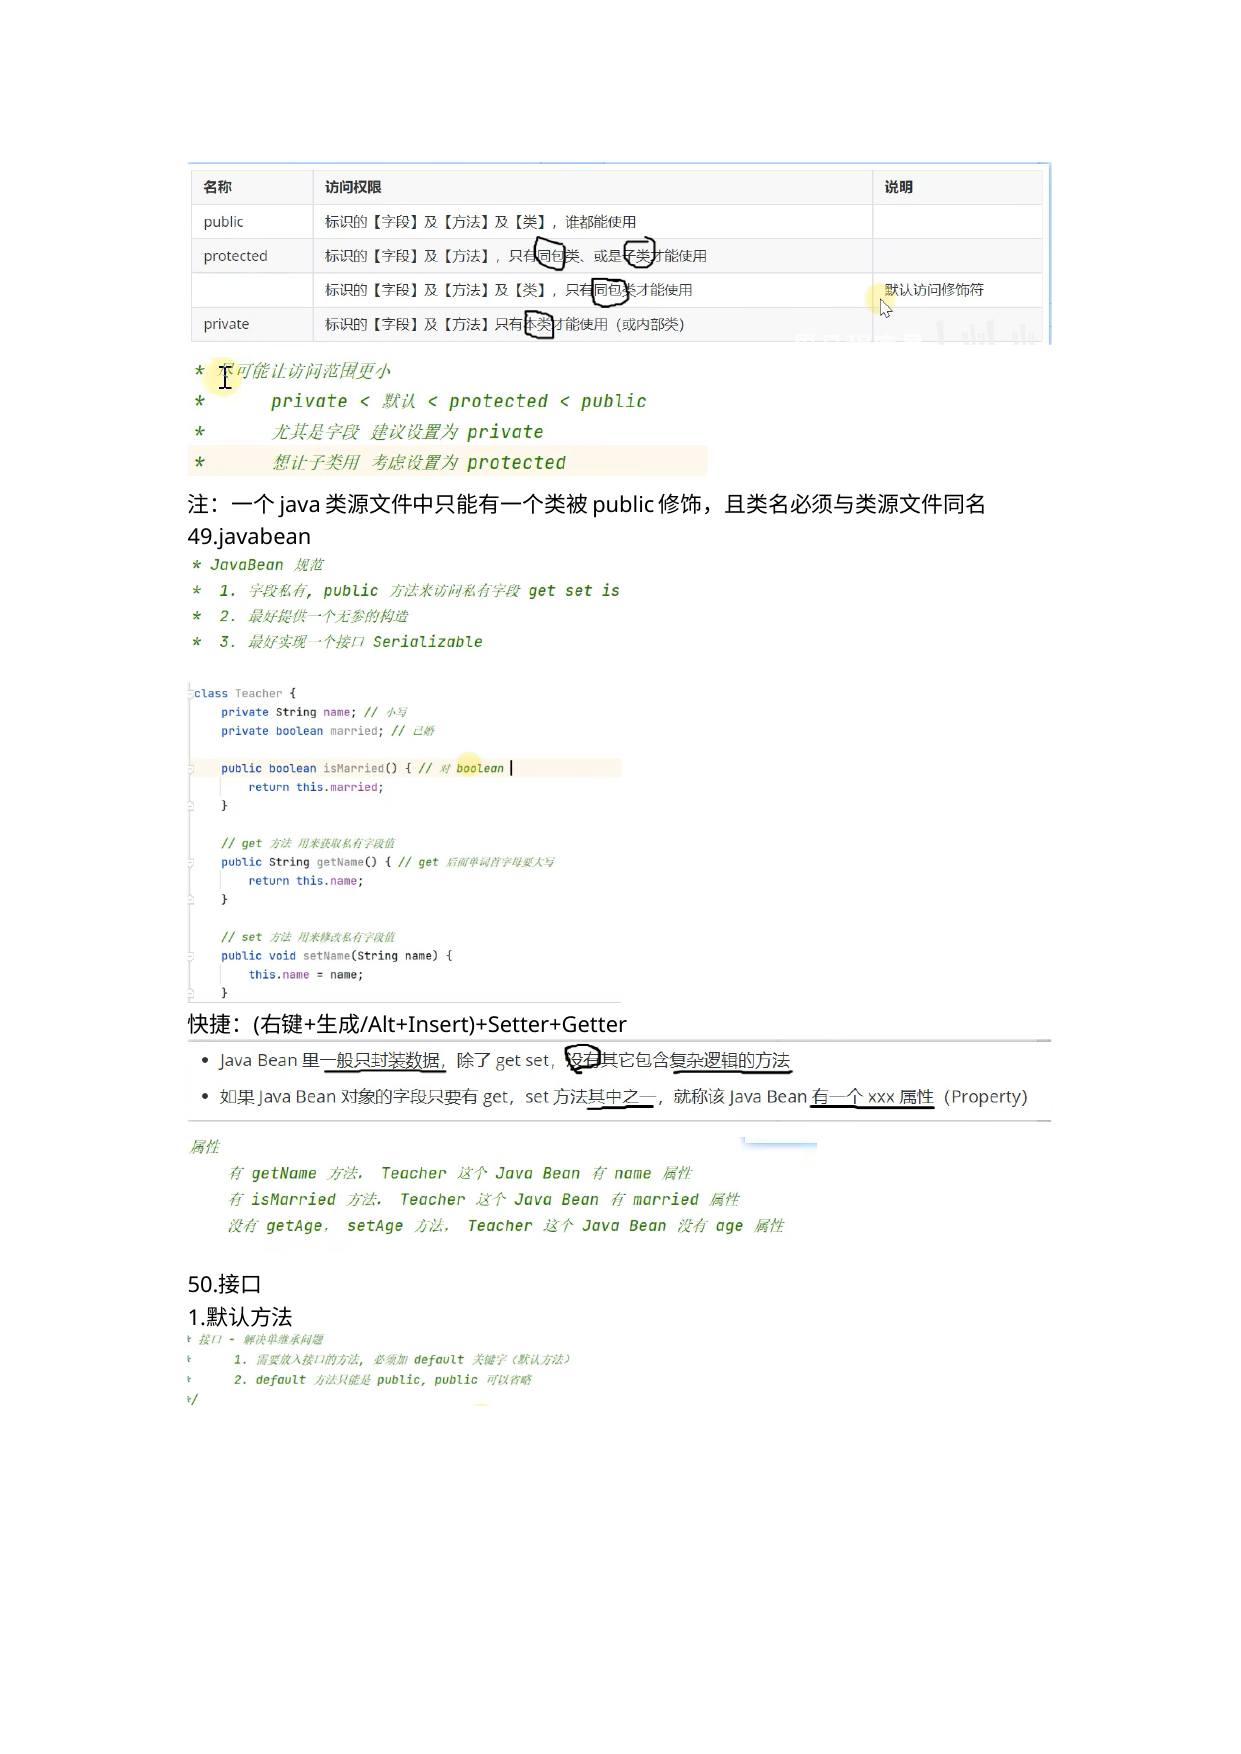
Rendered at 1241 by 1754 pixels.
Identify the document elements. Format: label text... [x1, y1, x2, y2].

text 注：一个java类源文件中只能有一个类被public修饰，且类名必须与类源文件同名 [187, 487, 1053, 519]
picture [187, 682, 622, 1003]
text 快捷：(右键+生成/Alt+Insert)+Setter+Getter [187, 1007, 1053, 1039]
picture [187, 357, 708, 482]
text 49.javabean [187, 519, 1053, 552]
picture [187, 162, 1052, 345]
picture [187, 1039, 1052, 1122]
picture [187, 1137, 818, 1252]
text 50.接口 [187, 1267, 1053, 1299]
picture [187, 1332, 607, 1406]
picture [187, 552, 867, 659]
text 1.默认方法 [187, 1299, 1053, 1332]
